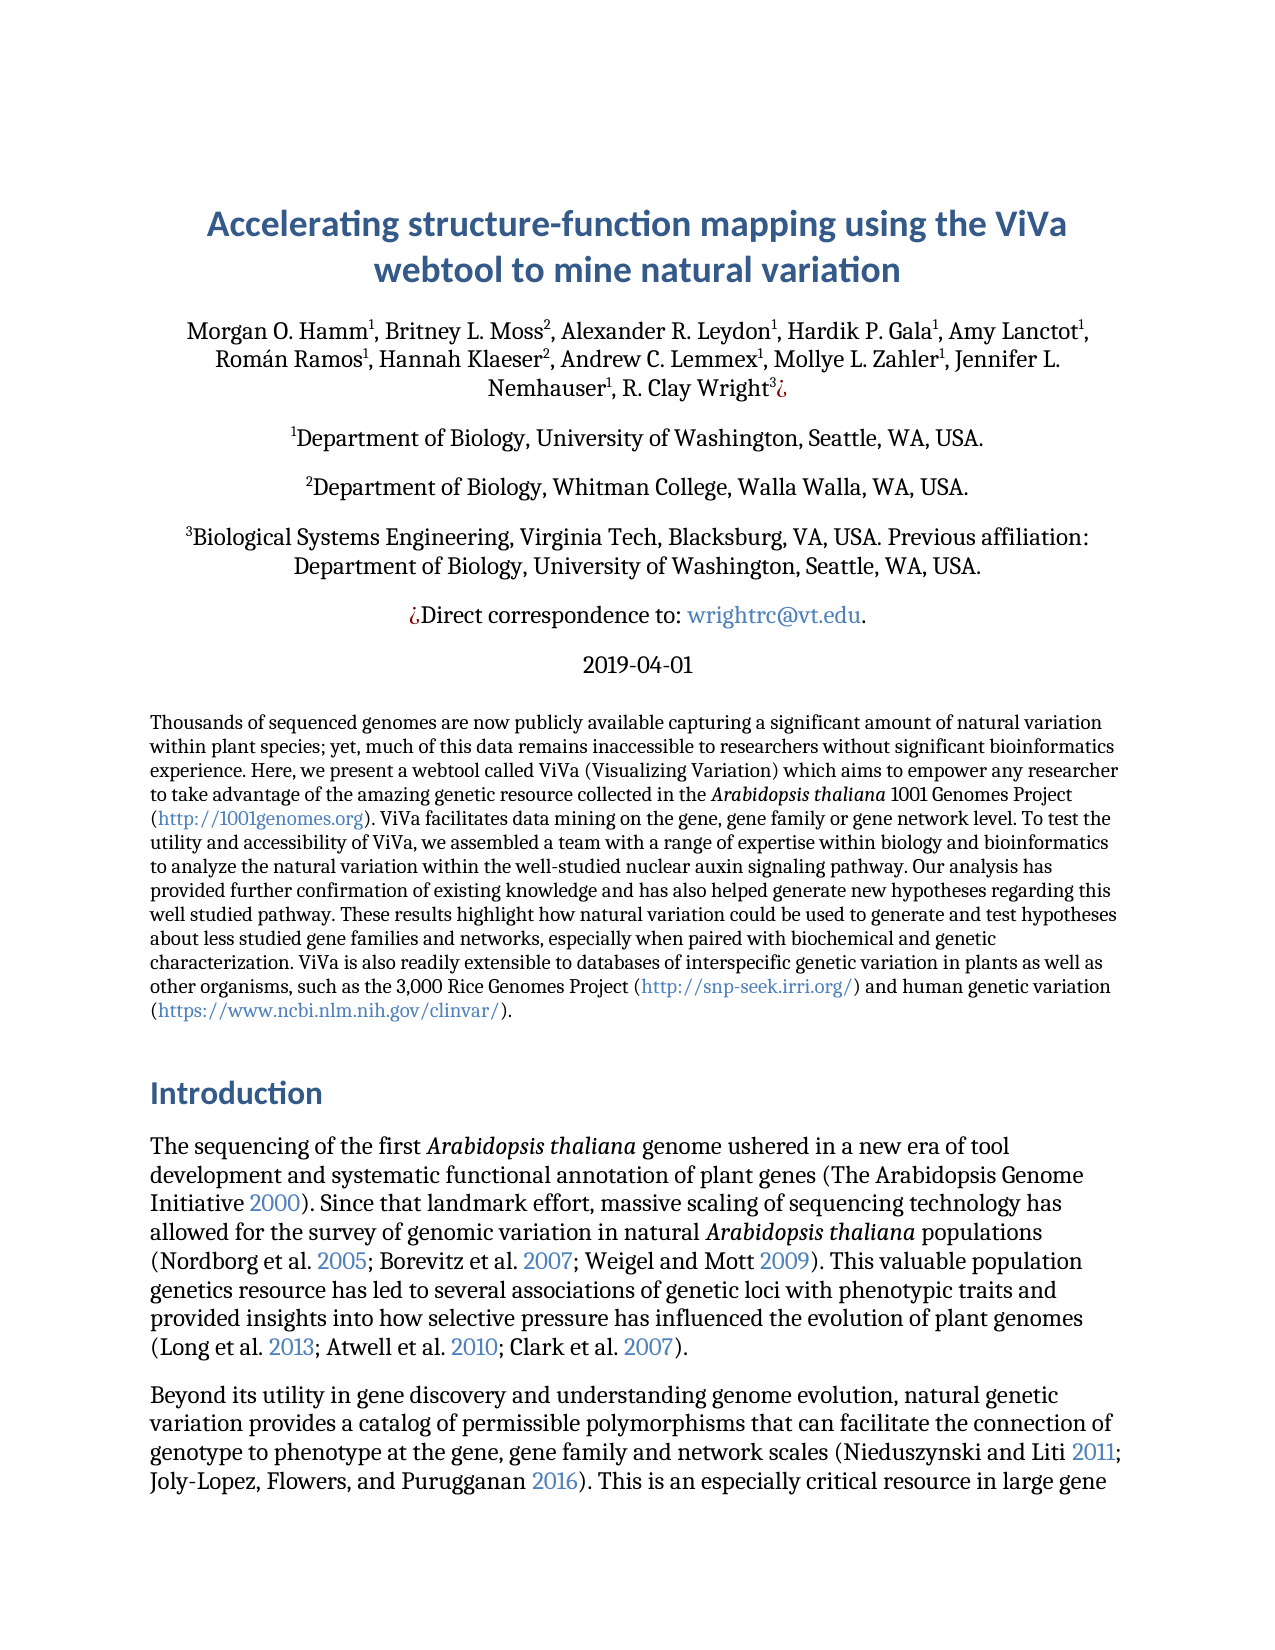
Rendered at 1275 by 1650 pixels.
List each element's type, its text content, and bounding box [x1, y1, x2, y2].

text Direct correspondence to wrightrc@vt.edu. [150, 601, 1125, 630]
text Morgan O. Hamm1, Britney L. Moss2, Alexander R. Leydon1, Hardik P. Gala1, Amy Lanctot1, Román Ramos1, Hannah Klaeser2, Andrew C. Lemmex1, Mollye L. Zahler1, Jennifer L. Nemhauser1, R. Clay Wright3 [150, 317, 1125, 403]
text 2019-04-01 [150, 651, 1125, 679]
title Accelerating structure-function mapping using the ViVa webtool to mine natural variation [150, 200, 1125, 292]
text 1Department of Biology, University of Washington, Seattle, WA, USA. [150, 424, 1125, 452]
text Thousands of sequenced genomes are now publicly available capturing a significant amount of natural variation within plant species; yet, much of this data remains inaccessible to researchers without significant bioinformatics experience. Here, we present a webtool called ViVa (Visualizing Variation) which aims to empower any researcher to take advantage of the amazing genetic resource collected in the Arabidopsis thaliana 1001 Genomes Project (http://1001genomes.org). ViVa facilitates data mining on the gene, gene family or gene network level. To test the utility and accessibility of ViVa, we assembled a team with a range of expertise within biology and bioinformatics to analyze the natural variation within the well-studied nuclear auxin signaling pathway. Our analysis has provided further confirmation of existing knowledge and has also helped generate new hypotheses regarding this well studied pathway. These results highlight how natural variation could be used to generate and test hypotheses about less studied gene families and networks, especially when paired with biochemical and genetic characterization. ViVa is also readily extensible to databases of interspecific genetic variation in plants as well as other organisms, such as the 3,000 Rice Genomes Project (http://snp-seek.irri.org/) and human genetic variation (https://www.ncbi.nlm.nih.gov/clinvar/). [150, 711, 1125, 1022]
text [150, 1381, 1125, 1496]
text The sequencing of the first Arabidopsis thaliana genome ushered in a new era of tool development and systematic functional annotation of plant genes (The Arabidopsis Genome Initiative 2000). Since that landmark effort, massive scaling of sequencing technology has allowed for the survey of genomic variation in natural Arabidopsis thaliana populations (Nordborg et al. 2005; Borevitz et al. 2007; Weigel and Mott 2009). This valuable population genetics resource has led to several associations of genetic loci with phenotypic traits and provided insights into how selective pressure has influenced the evolution of plant genomes (Long et al. 2013; Atwell et al. 2010; Clark et al. 2007). [150, 1132, 1125, 1362]
text 3Biological Systems Engineering, Virginia Tech, Blacksburg, VA, USA. Previous affiliation Department of Biology, University of Washington, Seattle, WA, USA. [150, 523, 1125, 580]
subtitle Introduction [150, 1072, 1125, 1113]
text 2Department of Biology, Whitman College, Walla Walla, WA, USA. [150, 473, 1125, 502]
